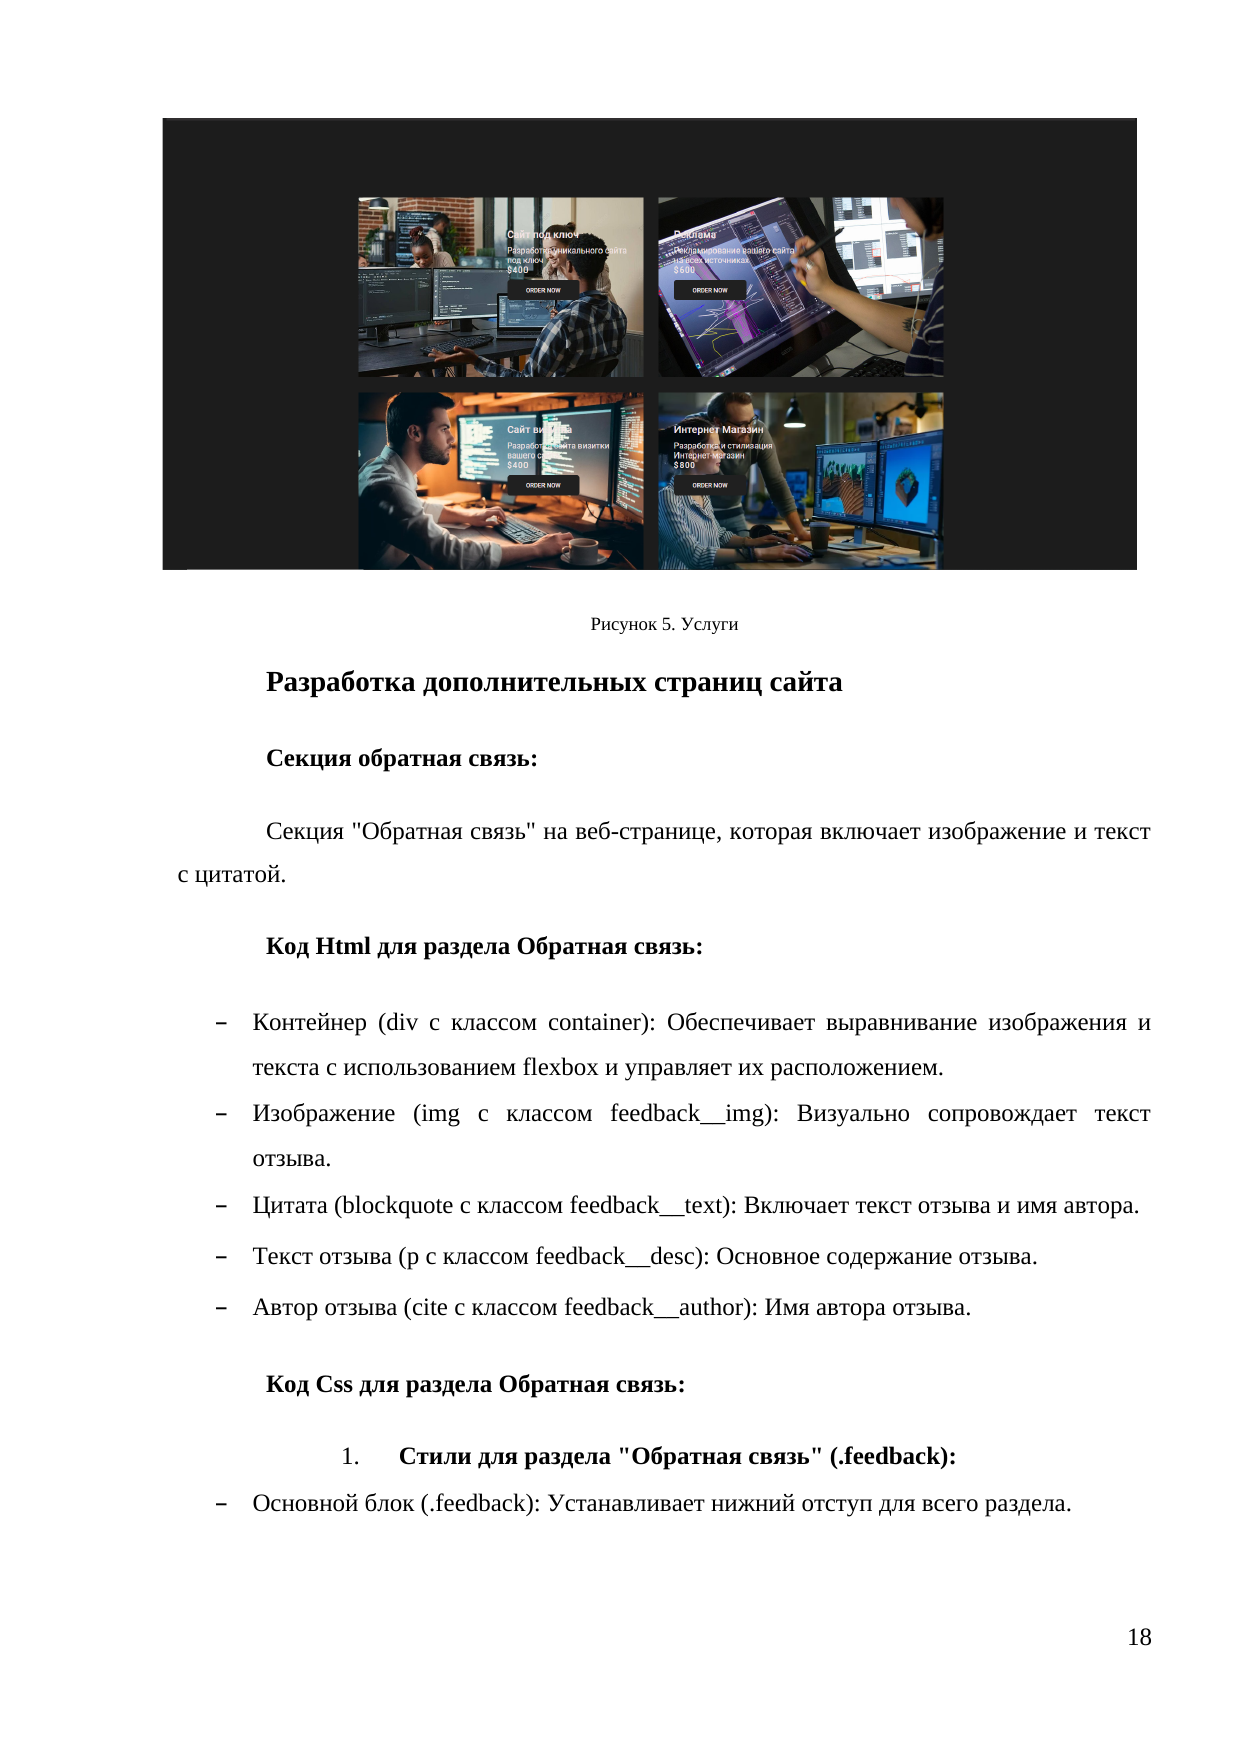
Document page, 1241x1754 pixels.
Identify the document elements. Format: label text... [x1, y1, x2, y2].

picture [162, 118, 1137, 570]
text Код Html для раздела Обратная связь: [177, 931, 1152, 960]
text Секция обратная связь: [177, 743, 1152, 772]
text Код Css для раздела Обратная связь: [177, 1369, 1152, 1398]
list Основной блок (.feedback): Устанавливает нижний отступ для всего раздела. [215, 1484, 1152, 1518]
text Рисунок 5. Услуги [177, 613, 1152, 635]
text Секция "Обратная связь" на веб-странице, которая включает изображение и текст с цитатой. [177, 816, 1152, 888]
list Цитата (blockquote с классом feedback__text): Включает текст отзыва и имя автора. [215, 1187, 1152, 1221]
list Изображение (img с классом feedback__img): Визуально сопровождает текст отзыва. [215, 1095, 1152, 1172]
list Стили для раздела "Обратная связь" (.feedback): [252, 1441, 1152, 1470]
list Текст отзыва (p с классом feedback__desc): Основное содержание отзыва. [215, 1238, 1152, 1272]
list Автор отзыва (cite с классом feedback__author): Имя автора отзыва. [215, 1289, 1152, 1323]
list Контейнер (div с классом container): Обеспечивает выравнивание изображения и текста с использованием flexbox и управляет их расположением. [215, 1003, 1152, 1081]
subtitle Разработка дополнительных страниц сайта [177, 664, 1152, 697]
